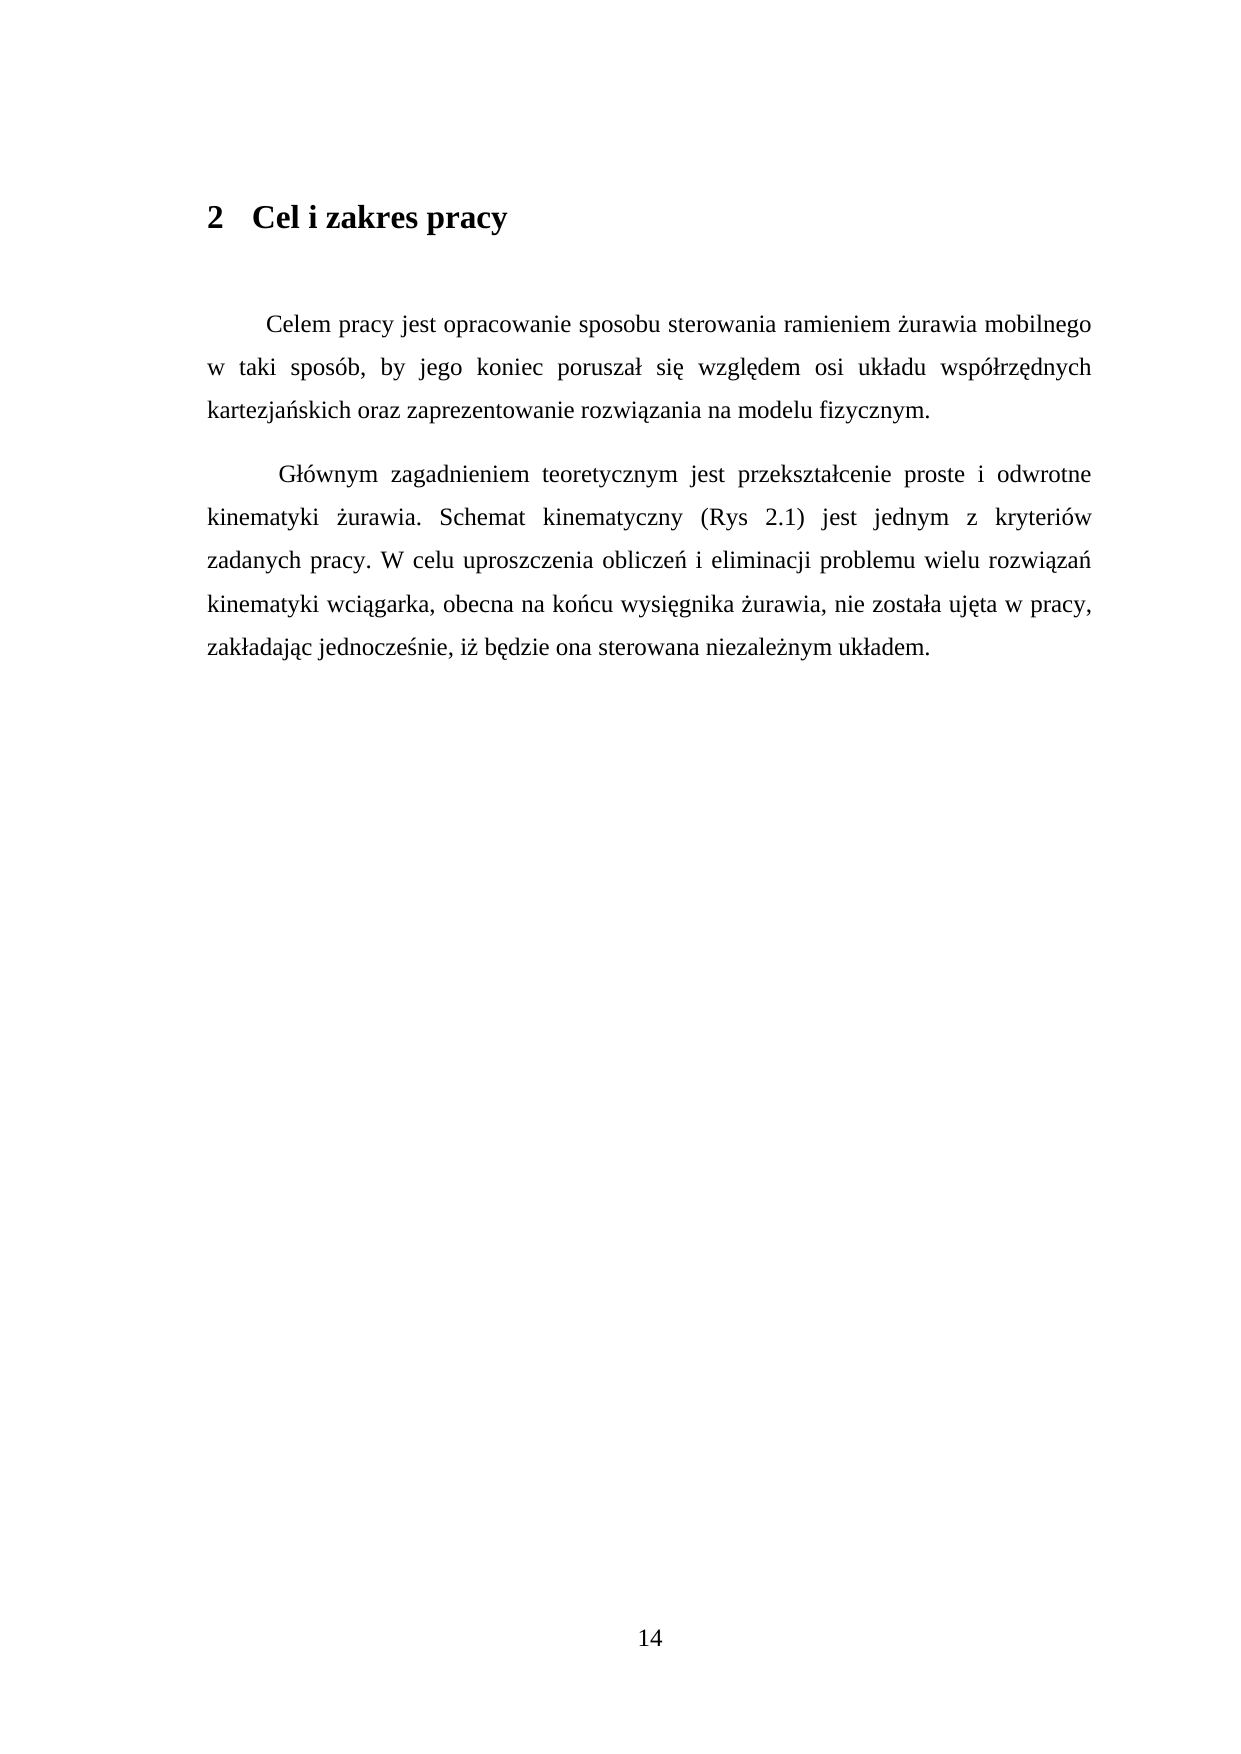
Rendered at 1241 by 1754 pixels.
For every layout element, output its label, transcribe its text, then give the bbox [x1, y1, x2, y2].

text Celem pracy jest opracowanie sposobu sterowania ramieniem żurawia mobilnego w taki sposób, by jego koniec poruszał się względem osi układu współrzędnych kartezjańskich oraz zaprezentowanie rozwiązania na modelu fizycznym. [207, 309, 1092, 424]
subtitle Cel i zakres pracy [207, 198, 1092, 236]
text Głównym zagadnieniem teoretycznym jest przekształcenie proste i odwrotne kinematyki żurawia. Schemat kinematyczny (Rys 2.1) jest jednym z kryteriów zadanych pracy. W celu uproszczenia obliczeń i eliminacji problemu wielu rozwiązań kinematyki wciągarka, obecna na końcu wysięgnika żurawia, nie została ujęta w pracy, zakładając jednocześnie, iż będzie ona sterowana niezależnym układem. [207, 459, 1092, 661]
